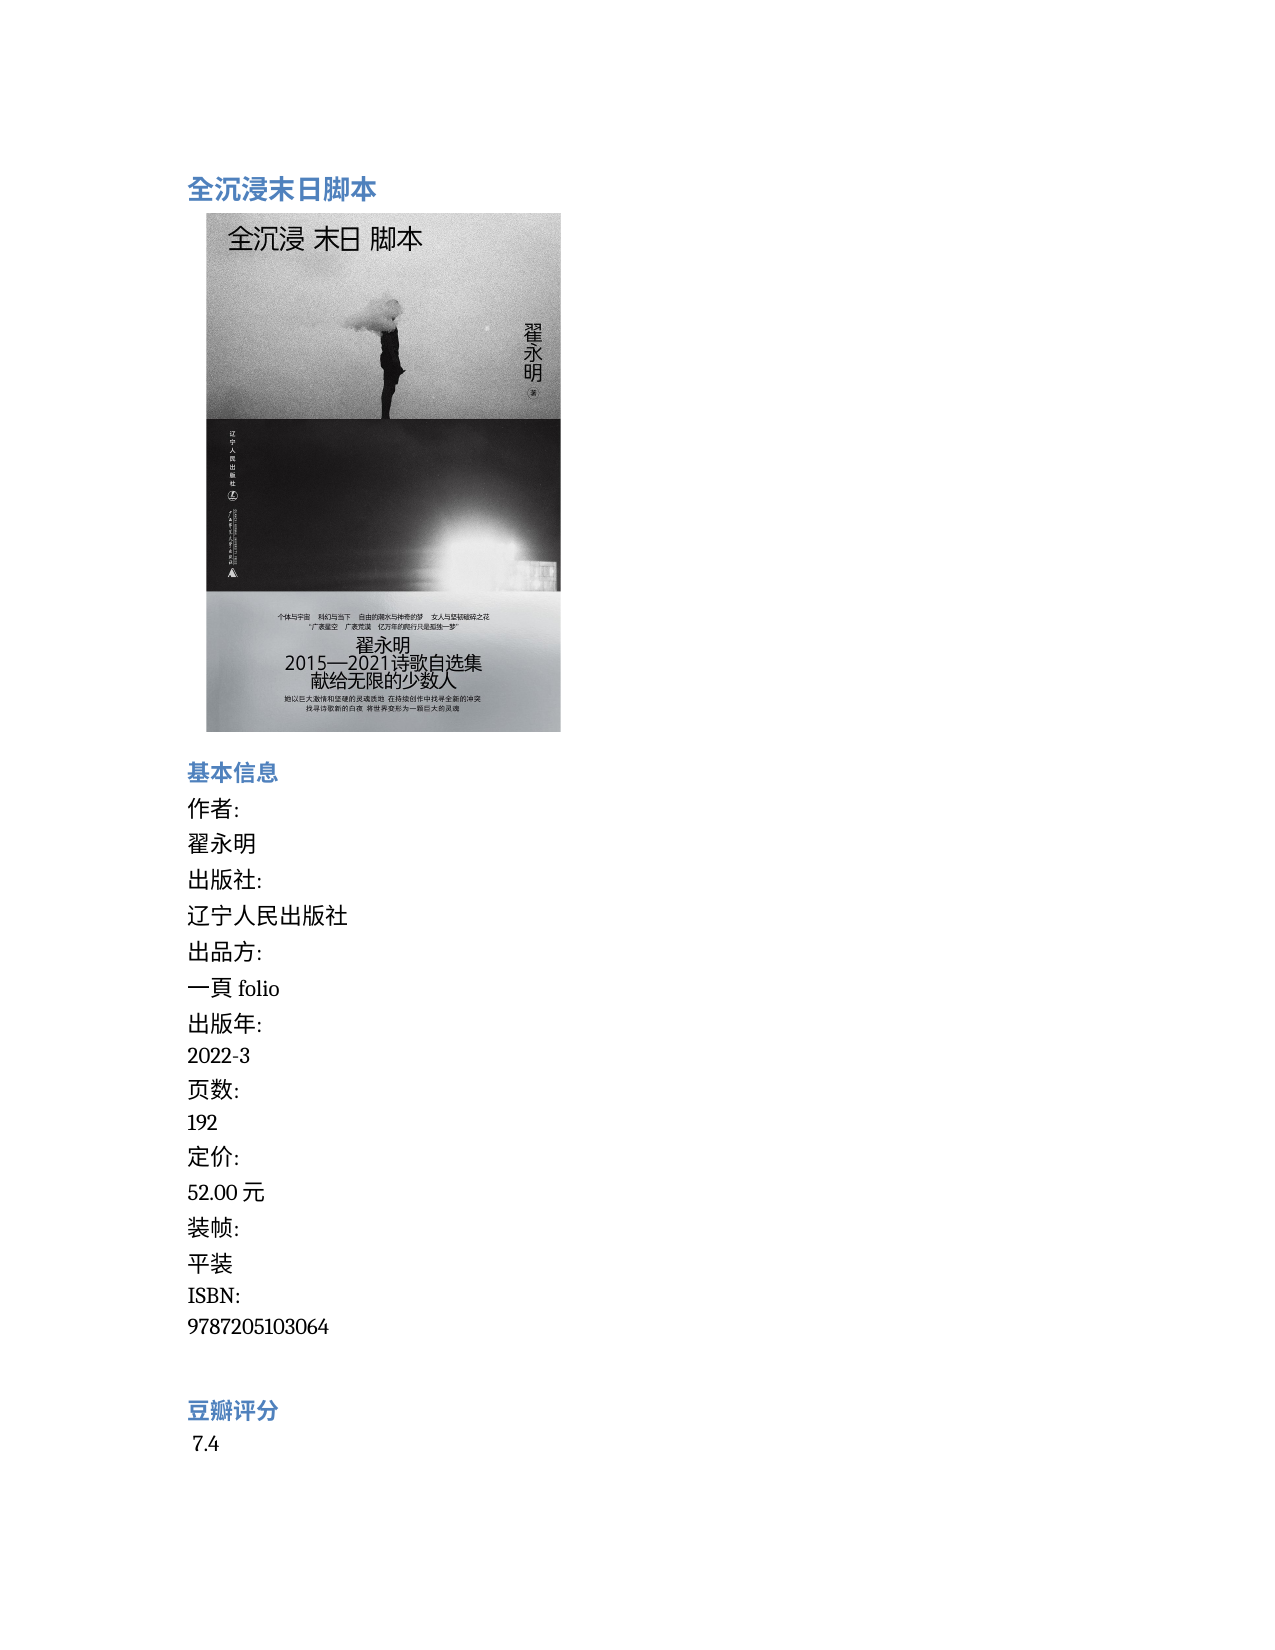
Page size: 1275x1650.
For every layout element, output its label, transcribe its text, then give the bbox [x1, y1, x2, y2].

subtitle 豆瓣评分 [187, 1395, 1087, 1426]
subtitle 基本信息 [187, 757, 1087, 788]
text 7.4 [187, 1431, 1087, 1457]
picture [206, 213, 561, 732]
text 作者: 翟永明 出版社: 辽宁人民出版社 出品方: 一頁folio 出版年: 2022-3 页数: 192 定价: 52.00元 装帧: 平装 ISBN: 9787205103064 [187, 792, 1087, 1370]
subtitle 全沉浸末日脚本 [187, 171, 1087, 208]
